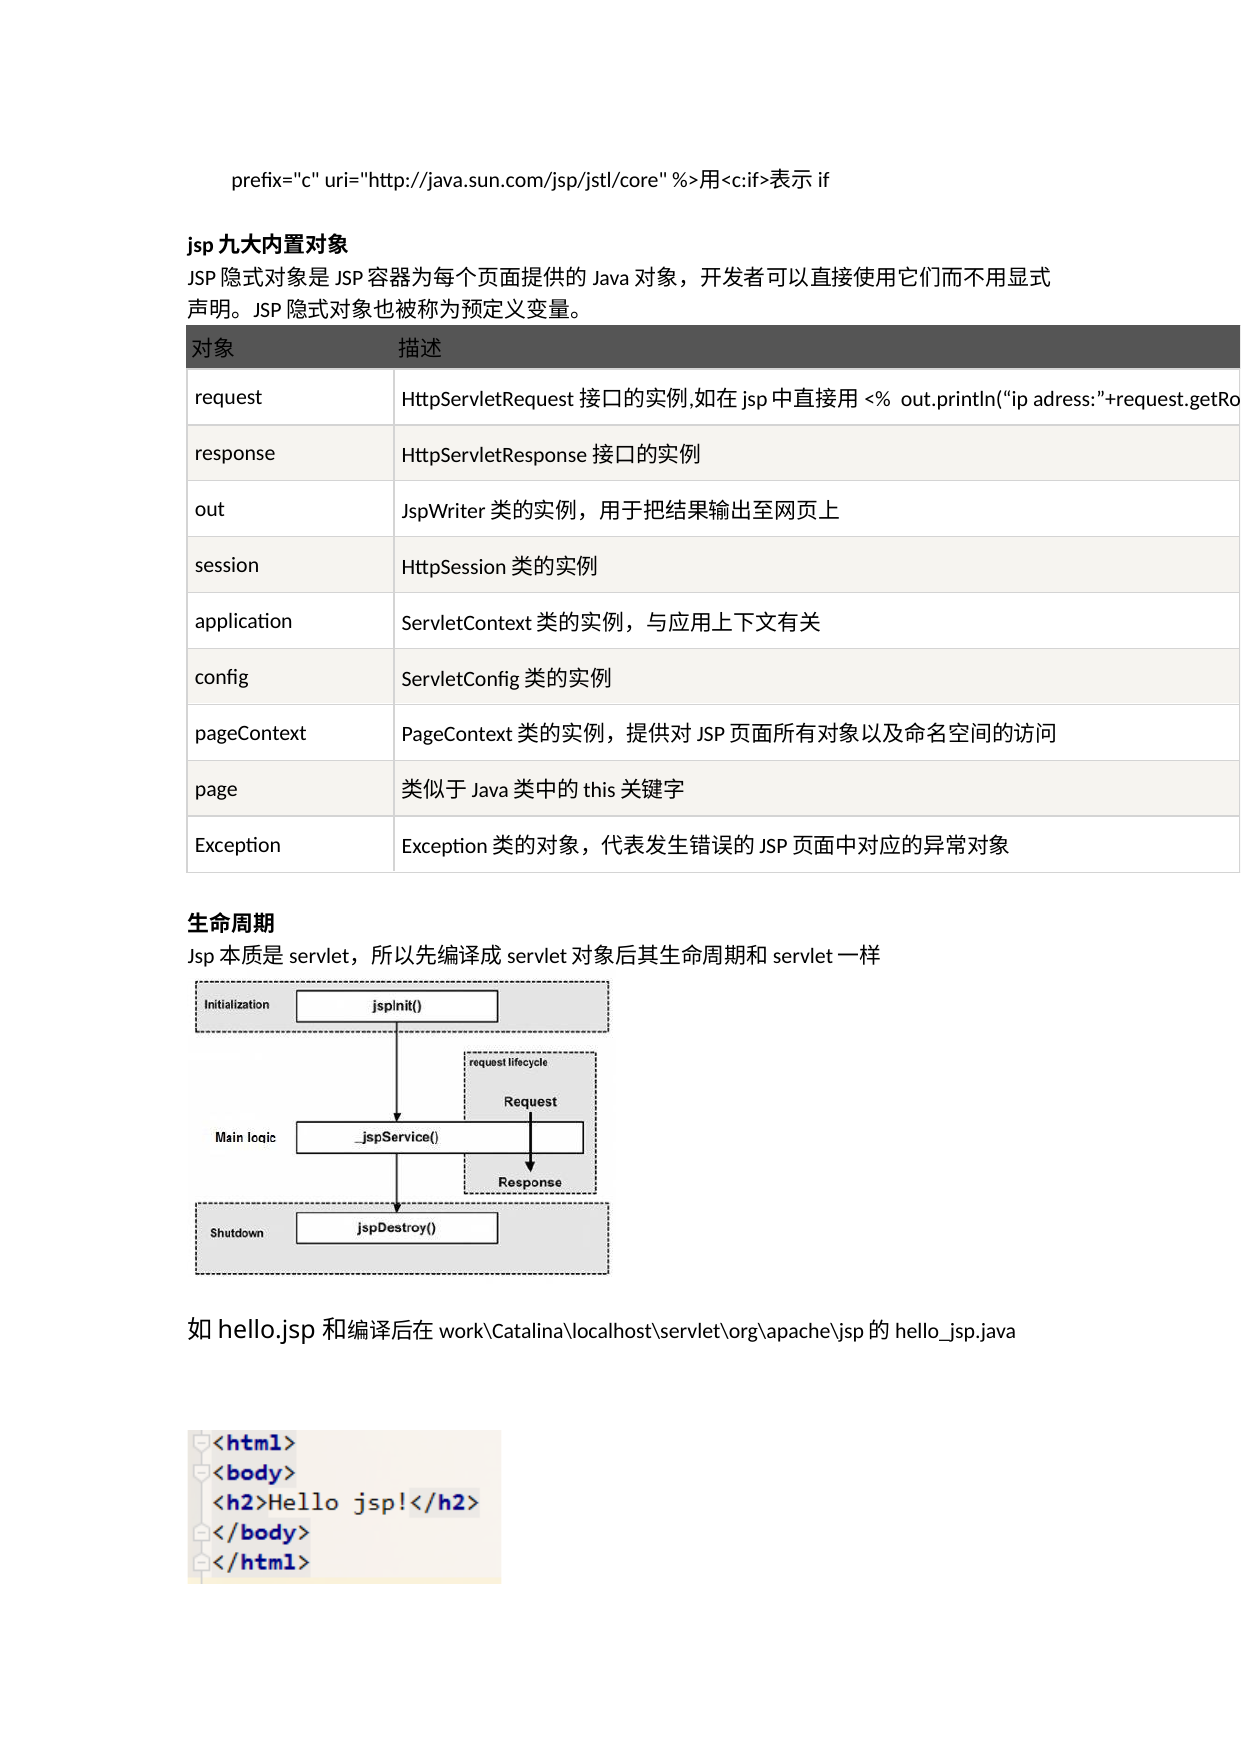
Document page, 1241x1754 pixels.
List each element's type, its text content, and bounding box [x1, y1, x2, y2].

text 如hello.jsp 和编译后在work\Catalina\localhost\servlet\org\apache\jsp的hello_jsp.java [187, 1295, 1053, 1360]
table_cell 类似于Java类中的this关键字 [395, 761, 1239, 815]
table_cell Exception类的对象，代表发生错误的JSP页面中对应的异常对象 [395, 817, 1239, 871]
table_cell JspWriter类的实例，用于把结果输出至网页上 [395, 481, 1239, 536]
table_cell session [188, 537, 393, 592]
text jsp九大内置对象 [187, 227, 1053, 259]
table_cell HttpSession类的实例 [395, 537, 1239, 592]
picture [187, 970, 616, 1284]
table_cell Exception [188, 817, 393, 871]
table_cell out [188, 481, 393, 536]
text Jsp本质是servlet，所以先编译成servlet对象后其生命周期和servlet一样 [187, 938, 1053, 970]
table_cell config [188, 649, 393, 703]
table_cell application [188, 593, 393, 648]
text JSP隐式对象是JSP容器为每个页面提供的Java对象，开发者可以直接使用它们而不用显式声明。JSP隐式对象也被称为预定义变量。 [187, 259, 1053, 324]
picture [187, 1430, 502, 1584]
table_cell ServletConfig类的实例 [395, 649, 1239, 703]
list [187, 162, 1053, 194]
table_cell ServletContext类的实例，与应用上下文有关 [395, 593, 1239, 648]
table_cell PageContext类的实例，提供对JSP页面所有对象以及命名空间的访问 [395, 705, 1239, 759]
table_cell page [188, 761, 393, 815]
table_cell HttpServletResponse 接口的实例 [395, 426, 1239, 480]
table_cell response [188, 426, 393, 480]
table_cell HttpServletRequest 接口的实例,如在jsp中直接用 <% out.println(“ip adress:”+request.getRomoteAddr()) %> [395, 370, 1239, 424]
text 生命周期 [187, 905, 1053, 938]
table_header 描述 [395, 326, 1239, 368]
table_cell pageContext [188, 705, 393, 759]
table_cell request [188, 370, 393, 424]
table_header 对象 [188, 326, 393, 368]
